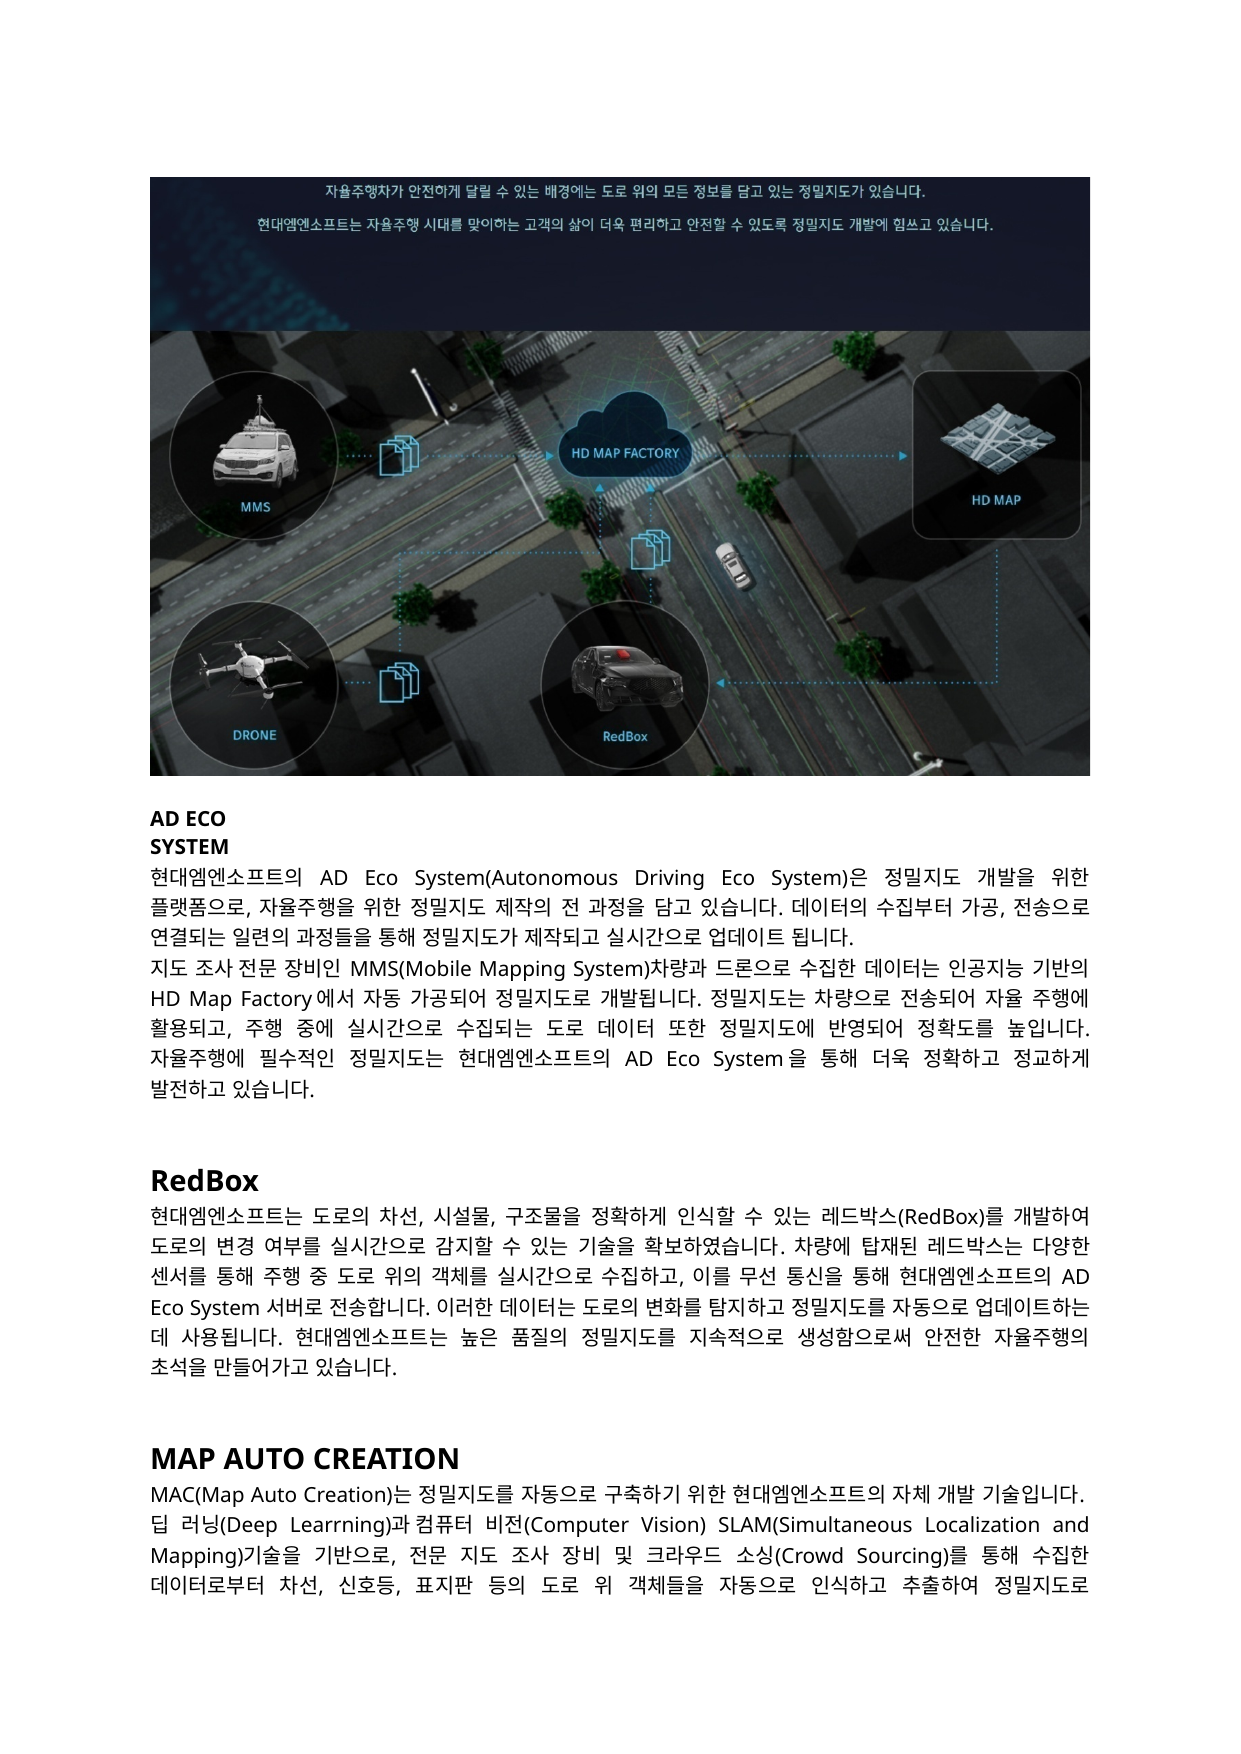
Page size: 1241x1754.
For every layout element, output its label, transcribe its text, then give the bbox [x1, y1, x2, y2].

text RedBox [150, 1160, 1090, 1200]
text AD ECO SYSTEM [150, 804, 1090, 861]
text 현대엠엔소프트는 도로의 차선, 시설물, 구조물을 정확하게 인식할 수 있는 레드박스(RedBox)를 개발하여 도로의 변경 여부를 실시간으로 감지할 수 있는 기술을 확보하였습니다. 차량에 탑재된 레드박스는 다양한 센서를 통해 주행 중 도로 위의 객체를 실시간으로 수집하고, 이를 무선 통신을 통해 현대엠엔소프트의 AD Eco System 서버로 전송합니다. 이러한 데이터는 도로의 변화를 탐지하고 정밀지도를 자동으로 업데이트하는 데 사용됩니다. 현대엠엔소프트는 높은 품질의 정밀지도를 지속적으로 생성함으로써 안전한 자율주행의 초석을 만들어가고 있습니다. [150, 1200, 1090, 1382]
picture [150, 177, 1091, 776]
text MAP AUTO CREATION [150, 1439, 1090, 1478]
text 현대엠엔소프트의 AD Eco System(Autonomous Driving Eco System)은 정밀지도 개발을 위한 플랫폼으로, 자율주행을 위한 정밀지도 제작의 전 과정을 담고 있습니다. 데이터의 수집부터 가공, 전송으로 연결되는 일련의 과정들을 통해 정밀지도가 제작되고 실시간으로 업데이트 됩니다. 지도 조사 전문 장비인 MMS(Mobile Mapping System)차량과 드론으로 수집한 데이터는 인공지능 기반의 HD Map Factory에서 자동 가공되어 정밀지도로 개발됩니다. 정밀지도는 차량으로 전송되어 자율 주행에 활용되고, 주행 중에 실시간으로 수집되는 도로 데이터 또한 정밀지도에 반영되어 정확도를 높입니다. 자율주행에 필수적인 정밀지도는 현대엠엔소프트의 AD Eco System을 통해 더욱 정확하고 정교하게 발전하고 있습니다. [150, 861, 1090, 1103]
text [150, 1478, 1090, 1599]
